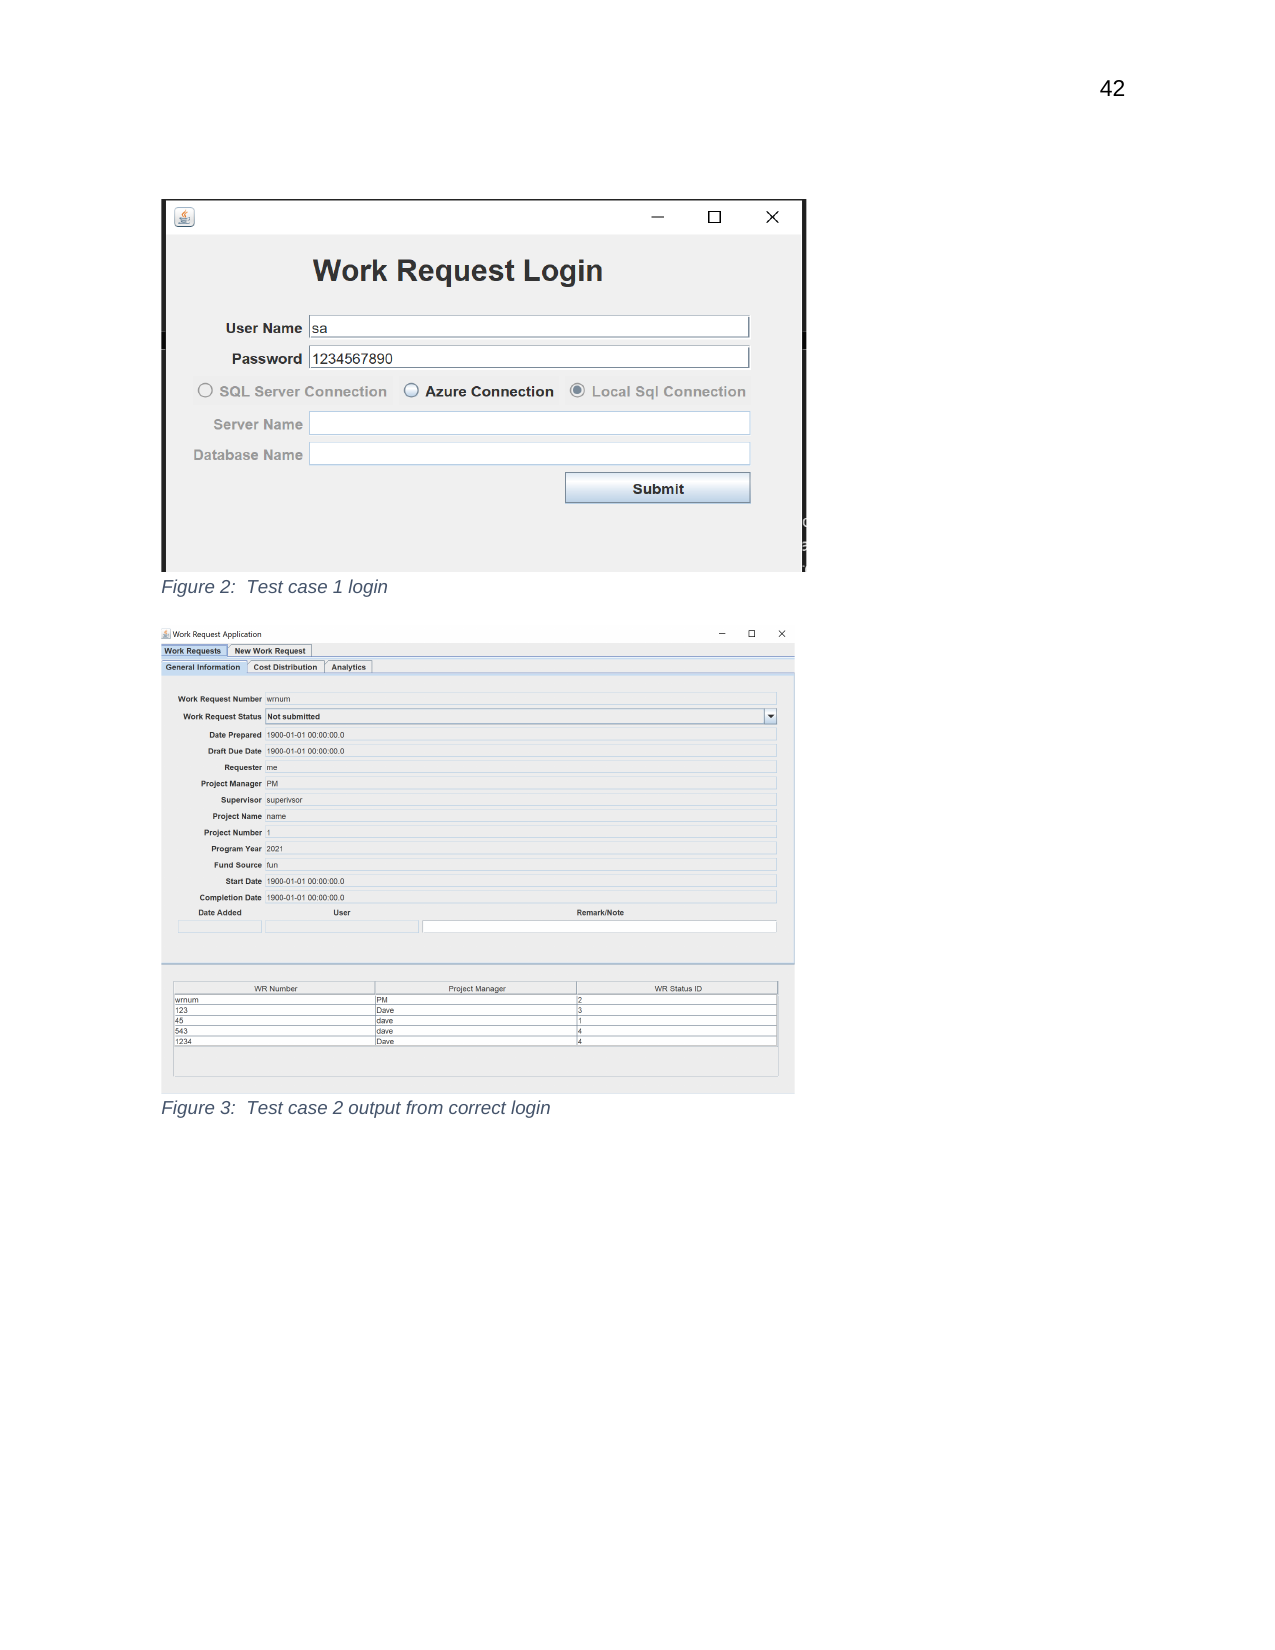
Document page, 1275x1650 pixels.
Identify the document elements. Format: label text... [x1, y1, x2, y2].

picture [161, 199, 807, 572]
picture [161, 625, 795, 1094]
text Figure 3: Test case 2 output from correct login [161, 1097, 1127, 1119]
text Figure 2: Test case 1 login [161, 576, 1127, 597]
